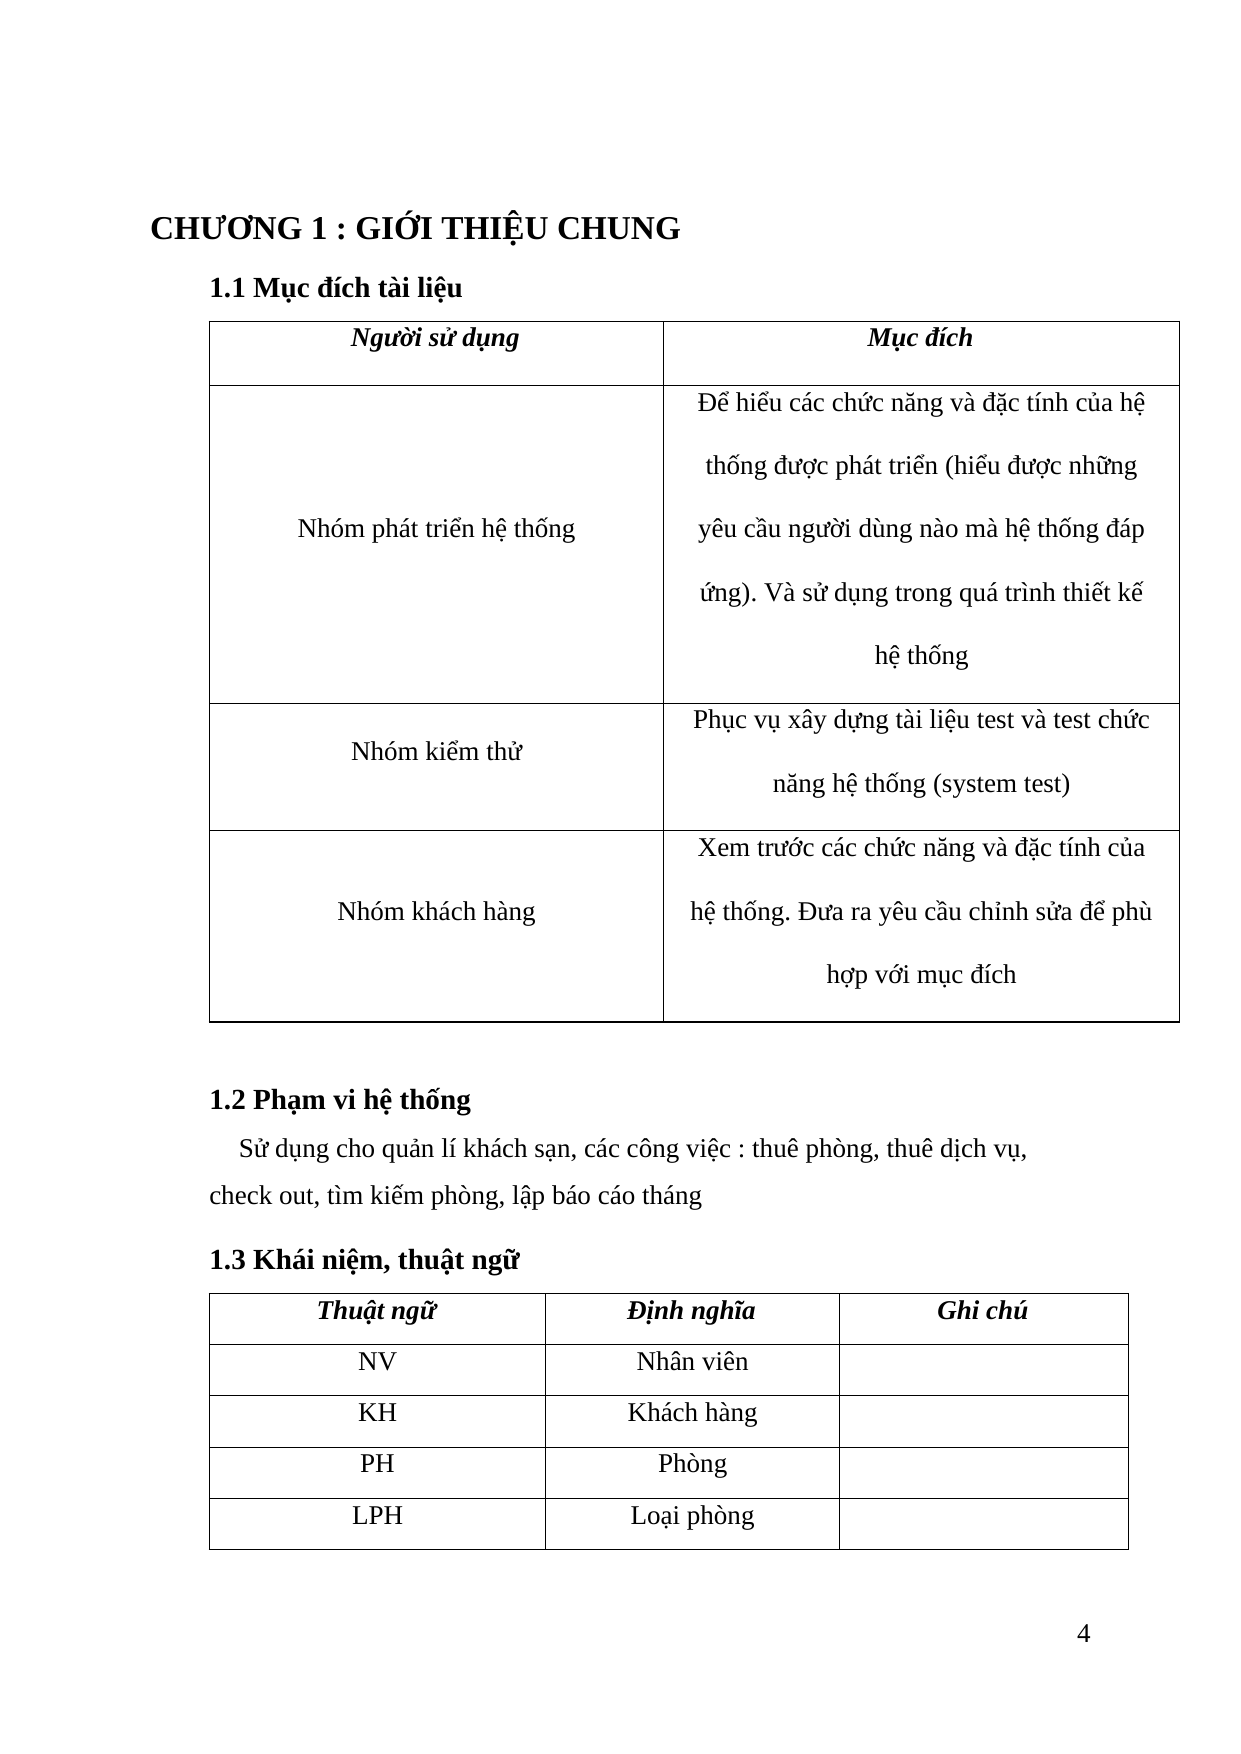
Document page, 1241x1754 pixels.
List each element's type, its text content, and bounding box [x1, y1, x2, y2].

table_header Ghi chú [840, 1294, 1128, 1344]
table_cell Phòng [546, 1448, 839, 1498]
table_cell [840, 1499, 1128, 1549]
table_cell Nhóm kiểm thử [210, 704, 663, 830]
table_header Người sử dụng [210, 322, 663, 385]
table_cell Nhóm khách hàng [210, 831, 663, 1021]
table_header Mục đích [664, 322, 1179, 385]
table_cell [840, 1396, 1128, 1447]
table_cell Khách hàng [546, 1396, 839, 1447]
table_cell Loại phòng [546, 1499, 839, 1549]
table_cell Nhóm phát triển hệ thống [210, 386, 663, 703]
table_cell LPH [210, 1499, 545, 1549]
subtitle Mục đích tài liệu [209, 270, 1090, 304]
subtitle Khái niệm, thuật ngữ [209, 1242, 1090, 1276]
table_cell PH [210, 1448, 545, 1498]
table_cell Nhân viên [546, 1345, 839, 1395]
subtitle CHƯƠNG 1 : GIỚI THIỆU CHUNG [150, 208, 1090, 247]
table_cell [840, 1345, 1128, 1395]
table_cell Phục vụ xây dựng tài liệu test và test chức năng hệ thống (system test) [664, 704, 1179, 830]
table_header Định nghĩa [546, 1294, 839, 1344]
table_cell KH [210, 1396, 545, 1447]
subtitle Phạm vi hệ thống [209, 1082, 1090, 1116]
table_header Thuật ngữ [210, 1294, 545, 1344]
table_cell NV [210, 1345, 545, 1395]
table_cell Xem trước các chức năng và đặc tính của hệ thống. Đưa ra yêu cầu chỉnh sửa để phù hợp với mục đích [664, 831, 1179, 1021]
table_cell [840, 1448, 1128, 1498]
table_cell Để hiểu các chức năng và đặc tính của hệ thống được phát triển (hiểu được những yêu cầu người dùng nào mà hệ thống đáp ứng). Và sử dụng trong quá trình thiết kế hệ thống [664, 386, 1179, 703]
text Sử dụng cho quản lí khách sạn, các công việc : thuê phòng, thuê dịch vụ, check out, tìm kiếm phòng, lập báo cáo tháng [209, 1132, 1090, 1210]
